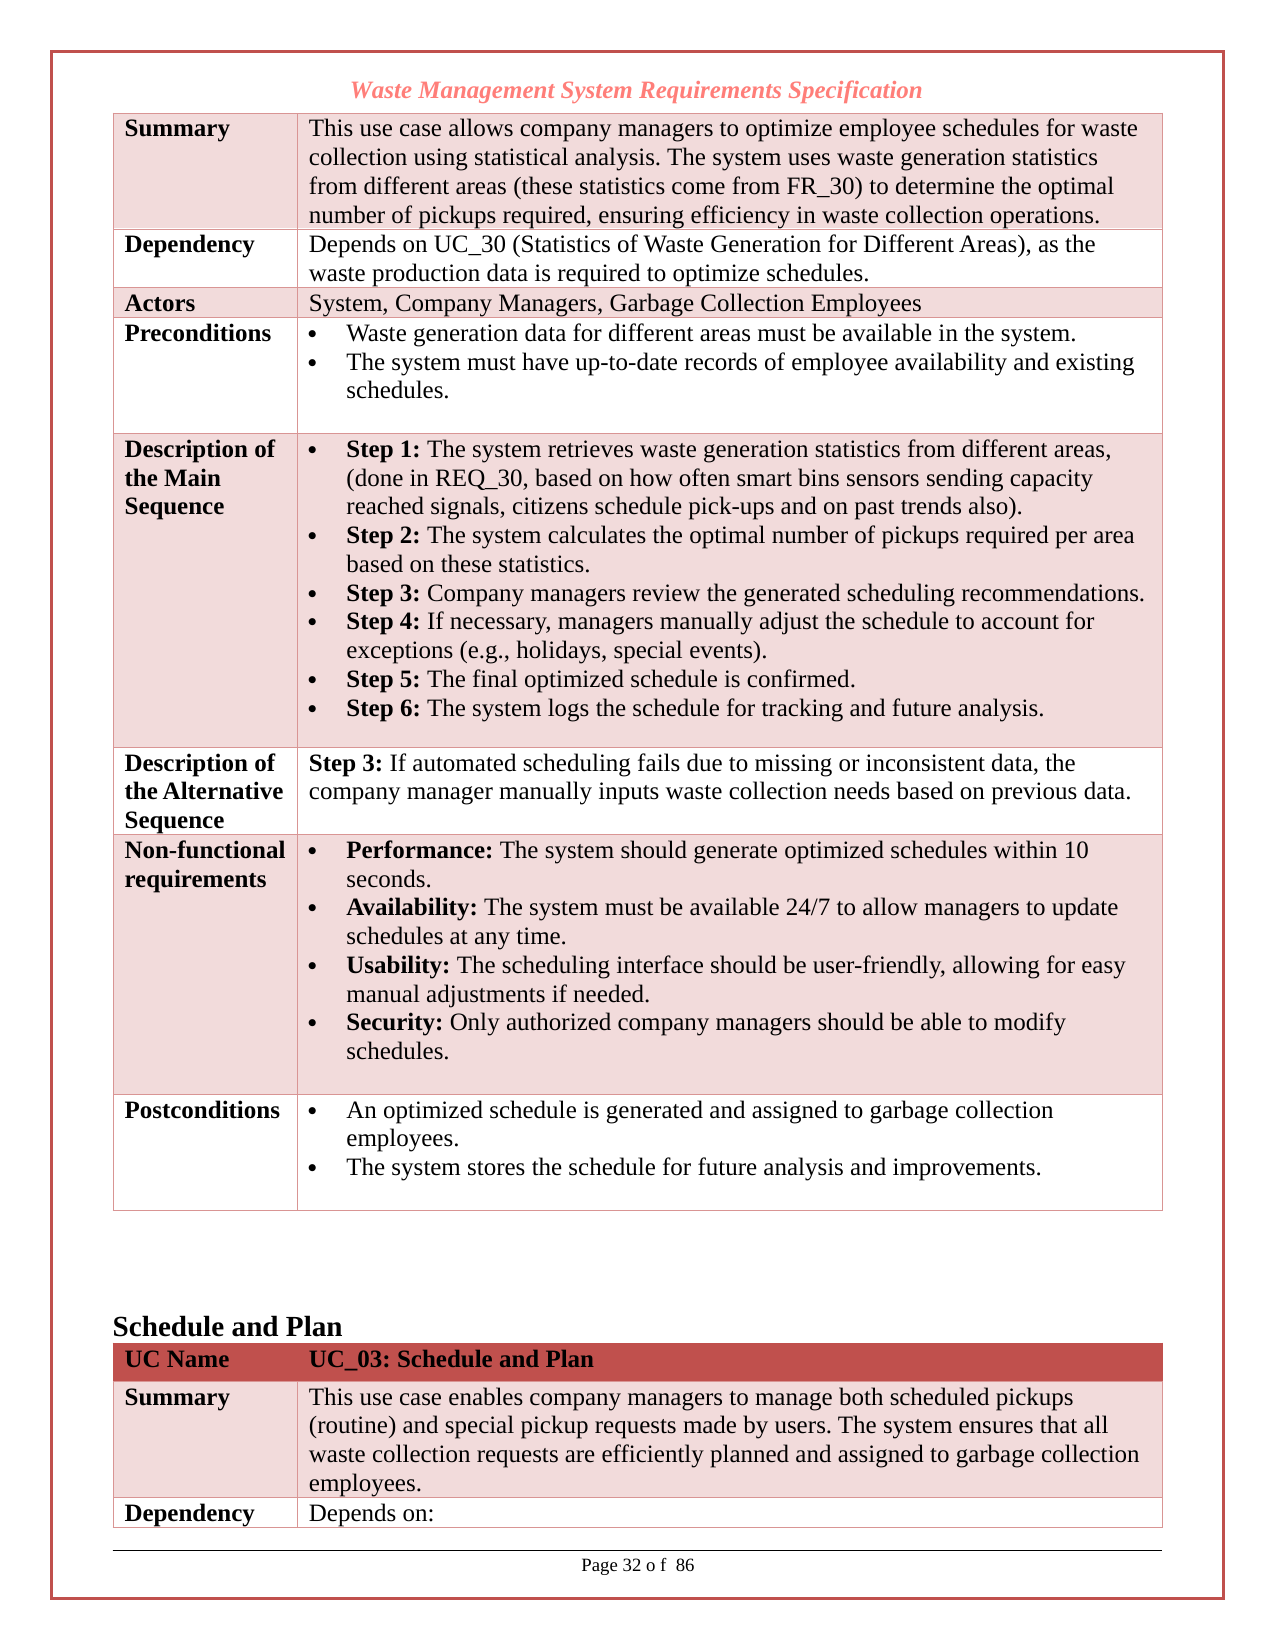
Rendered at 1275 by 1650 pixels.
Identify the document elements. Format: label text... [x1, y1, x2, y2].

table_cell Summary [114, 1382, 297, 1497]
table_cell This use case allows company managers to optimize employee schedules for waste collection using statistical analysis. The system uses waste generation statistics from different areas (these statistics come from FR_30) to determine the optimal number of pickups required, ensuring efficiency in waste collection operations. [298, 114, 1162, 228]
table_cell Summary [114, 114, 297, 228]
table_cell Step 3: If automated scheduling fails due to missing or inconsistent data, the company manager manually inputs waste collection needs based on previous data. [298, 748, 1162, 834]
table_cell Dependency [114, 230, 297, 287]
table_cell This use case enables company managers to manage both scheduled pickups (routine) and special pickup requests made by users. The system ensures that all waste collection requests are efficiently planned and assigned to garbage collection employees. [298, 1382, 1162, 1497]
table_header UC_03: Schedule and Plan [298, 1344, 1162, 1381]
text Schedule and Plan [112, 1309, 1162, 1343]
table_cell System, Company Managers, Garbage Collection Employees [298, 288, 1162, 317]
table_cell Performance: The system should generate optimized schedules within 10 seconds. Availability: The system must be available 24/7 to allow managers to update schedules at any time. Usability: The scheduling interface should be user-friendly, allowing for easy manual adjustments if needed. Security: Only authorized company managers should be able to modify schedules. [298, 835, 1162, 1094]
table_cell Description of the Main Sequence [114, 434, 297, 747]
table_cell Actors [114, 288, 297, 317]
table_cell Waste generation data for different areas must be available in the system. The system must have up-to-date records of employee availability and existing schedules. [298, 318, 1162, 433]
table_cell Step 1: The system retrieves waste generation statistics from different areas, (done in REQ_30, based on how often smart bins sensors sending capacity reached signals, citizens schedule pick-ups and on past trends also). Step 2: The system calculates the optimal number of pickups required per area based on these statistics. Step 3: Company managers review the generated scheduling recommendations. Step 4: If necessary, managers manually adjust the schedule to account for exceptions (e.g., holidays, special events). Step 5: The final optimized schedule is confirmed. Step 6: The system logs the schedule for tracking and future analysis. [298, 434, 1162, 747]
table_cell An optimized schedule is generated and assigned to garbage collection employees. The system stores the schedule for future analysis and improvements. [298, 1095, 1162, 1210]
table_cell Non-functional requirements [114, 835, 297, 1094]
table_cell Description of the Alternative Sequence [114, 748, 297, 834]
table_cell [298, 1498, 1162, 1527]
table_cell Postconditions [114, 1095, 297, 1210]
table_cell Dependency [114, 1498, 297, 1527]
table_header UC Name [114, 1344, 297, 1381]
table_cell Depends on UC_30 (Statistics of Waste Generation for Different Areas), as the waste production data is required to optimize schedules. [298, 230, 1162, 287]
table_cell Preconditions [114, 318, 297, 433]
